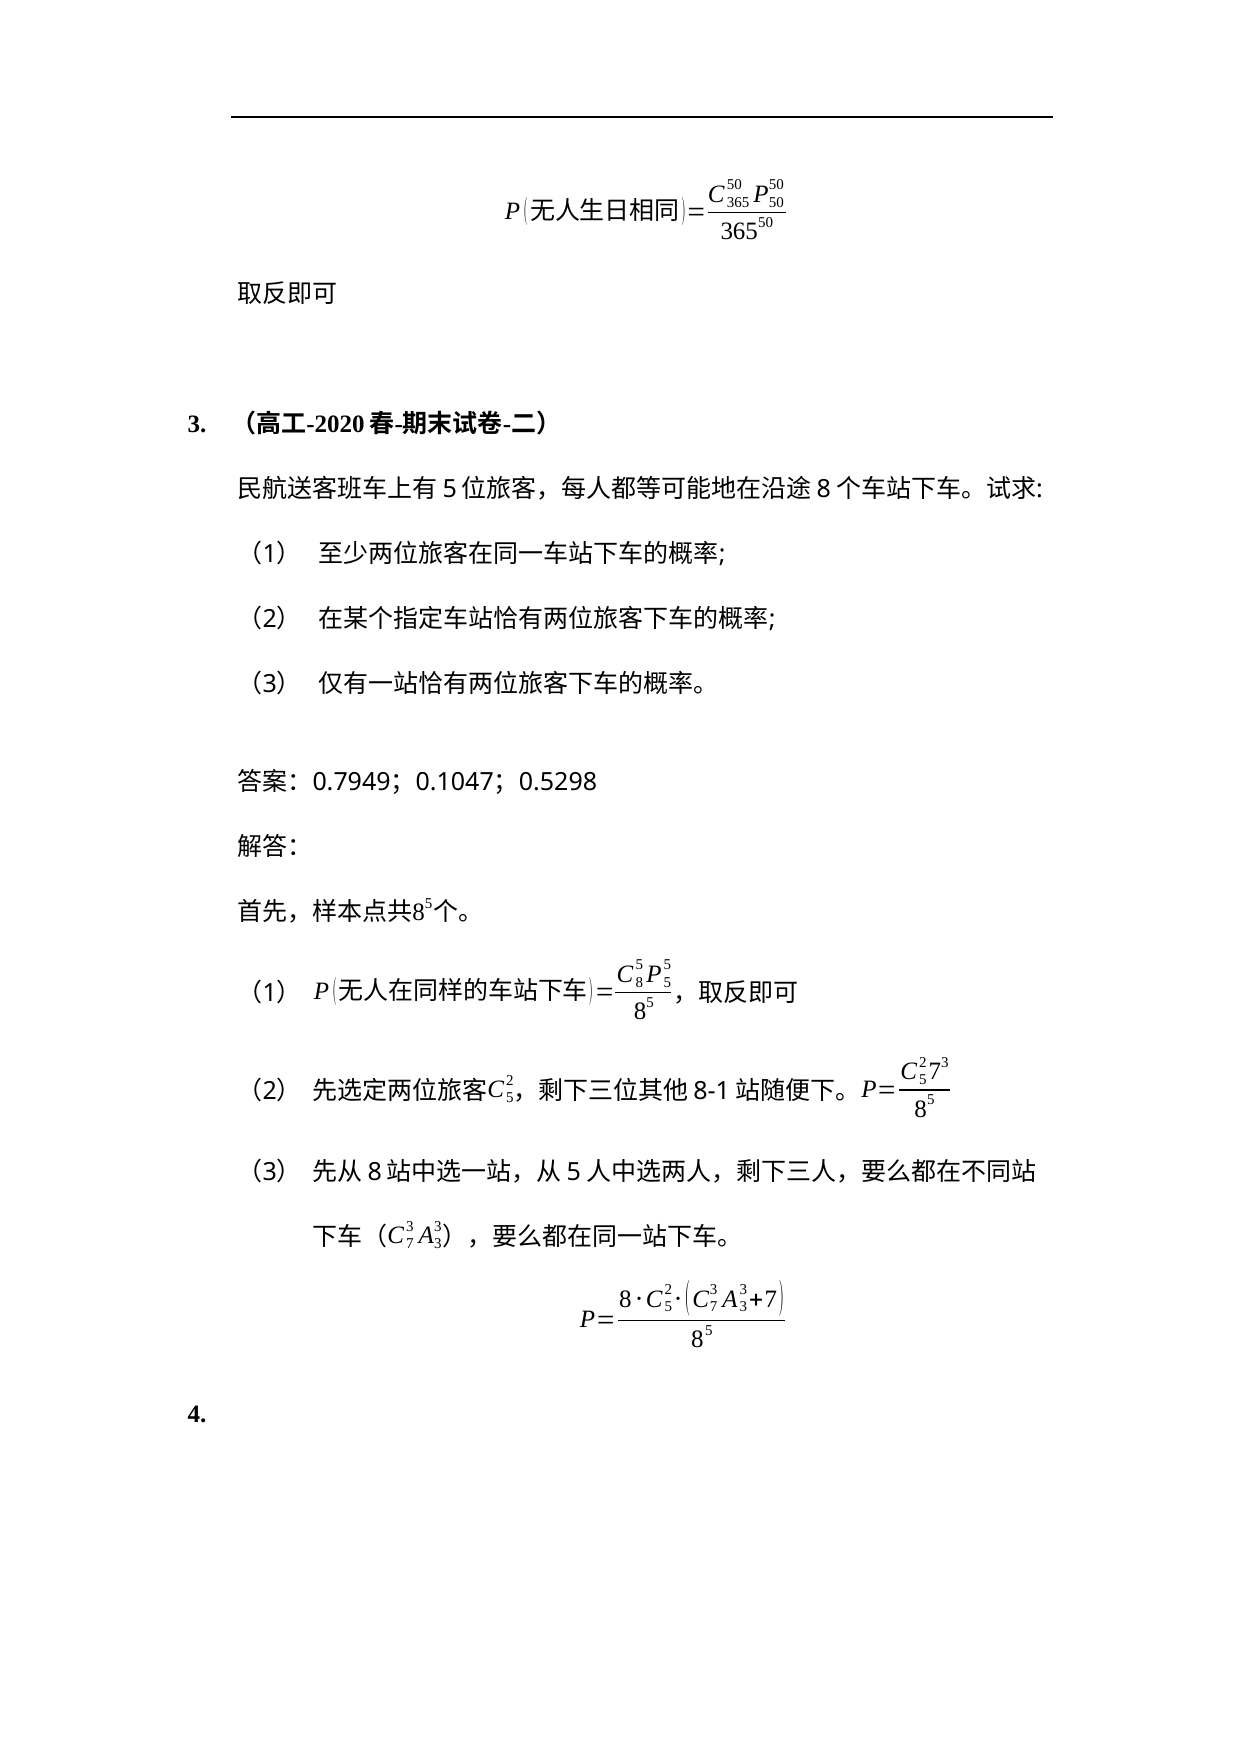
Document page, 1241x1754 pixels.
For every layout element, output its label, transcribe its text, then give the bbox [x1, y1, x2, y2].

list ，取反即可 [237, 942, 1053, 1039]
list 先选定两位旅客，剩下三位其他8-1站随便下。 [237, 1039, 1053, 1137]
list 至少两位旅客在同一车站下车的概率; [237, 519, 1053, 584]
text 民航送客班车上有5位旅客，每人都等可能地在沿途8个车站下车。试求: [237, 454, 1053, 519]
text 解答： [237, 812, 1053, 877]
text 取反即可 [237, 259, 1053, 324]
text 首先，样本点共个。 [237, 877, 1053, 942]
list 先从8站中选一站，从5人中选两人，剩下三人，要么都在不同站下车（），要么都在同一站下车。 [237, 1137, 1053, 1267]
list 仅有一站恰有两位旅客下车的概率。 [237, 649, 1053, 714]
list （高工-2020春-期末试卷-二） [187, 389, 1053, 454]
text 答案：0.7949；0.1047；0.5298 [237, 747, 1053, 812]
list 在某个指定车站恰有两位旅客下车的概率; [237, 584, 1053, 649]
